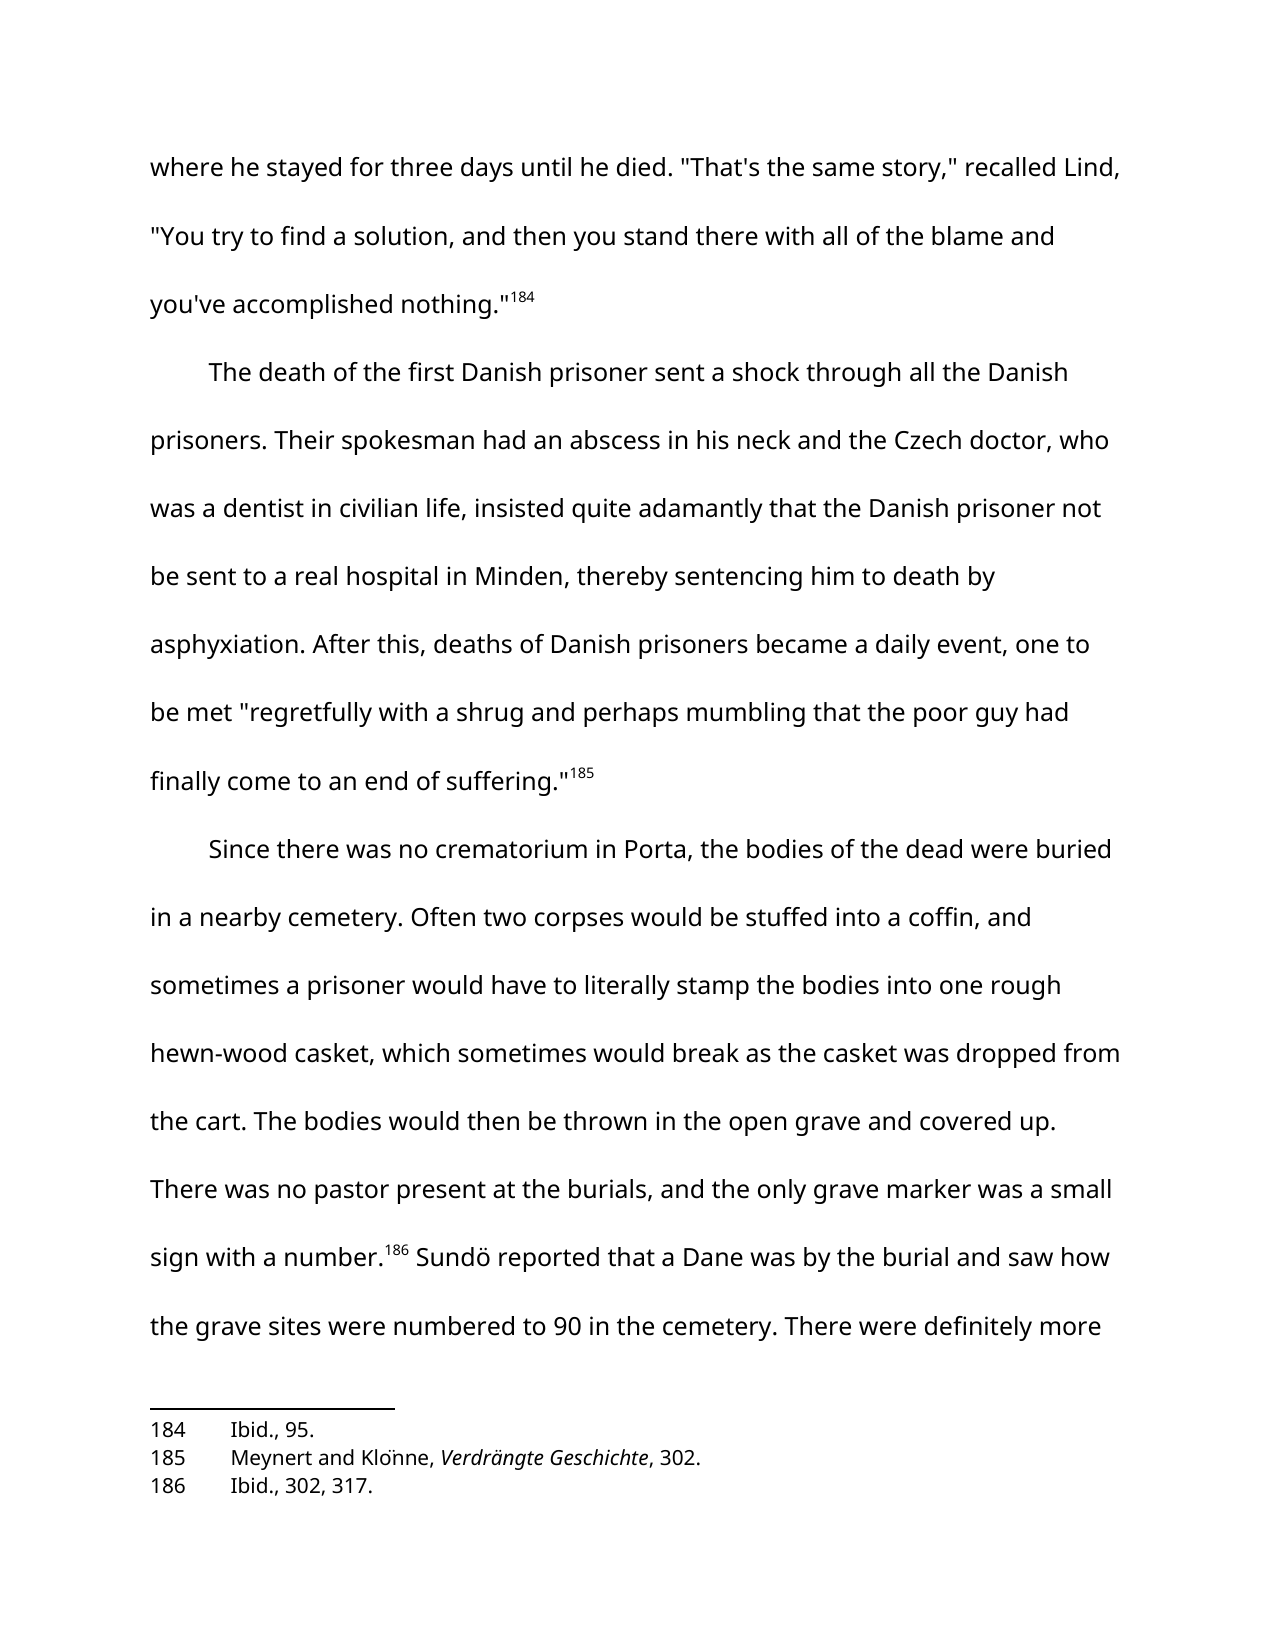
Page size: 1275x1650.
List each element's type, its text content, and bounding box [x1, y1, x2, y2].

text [150, 831, 1125, 1342]
text The death of the first Danish prisoner sent a shock through all the Danish prisoners. Their spokesman had an abscess in his neck and the Czech doctor, who was a dentist in civilian life, insisted quite adamantly that the Danish prisoner not be sent to a real hospital in Minden, thereby sentencing him to death by asphyxiation. After this, deaths of Danish prisoners became a daily event, one to be met "regretfully with a shrug and perhaps mumbling that the poor guy had finally come to an end of suffering." [150, 354, 1125, 797]
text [150, 150, 1125, 320]
